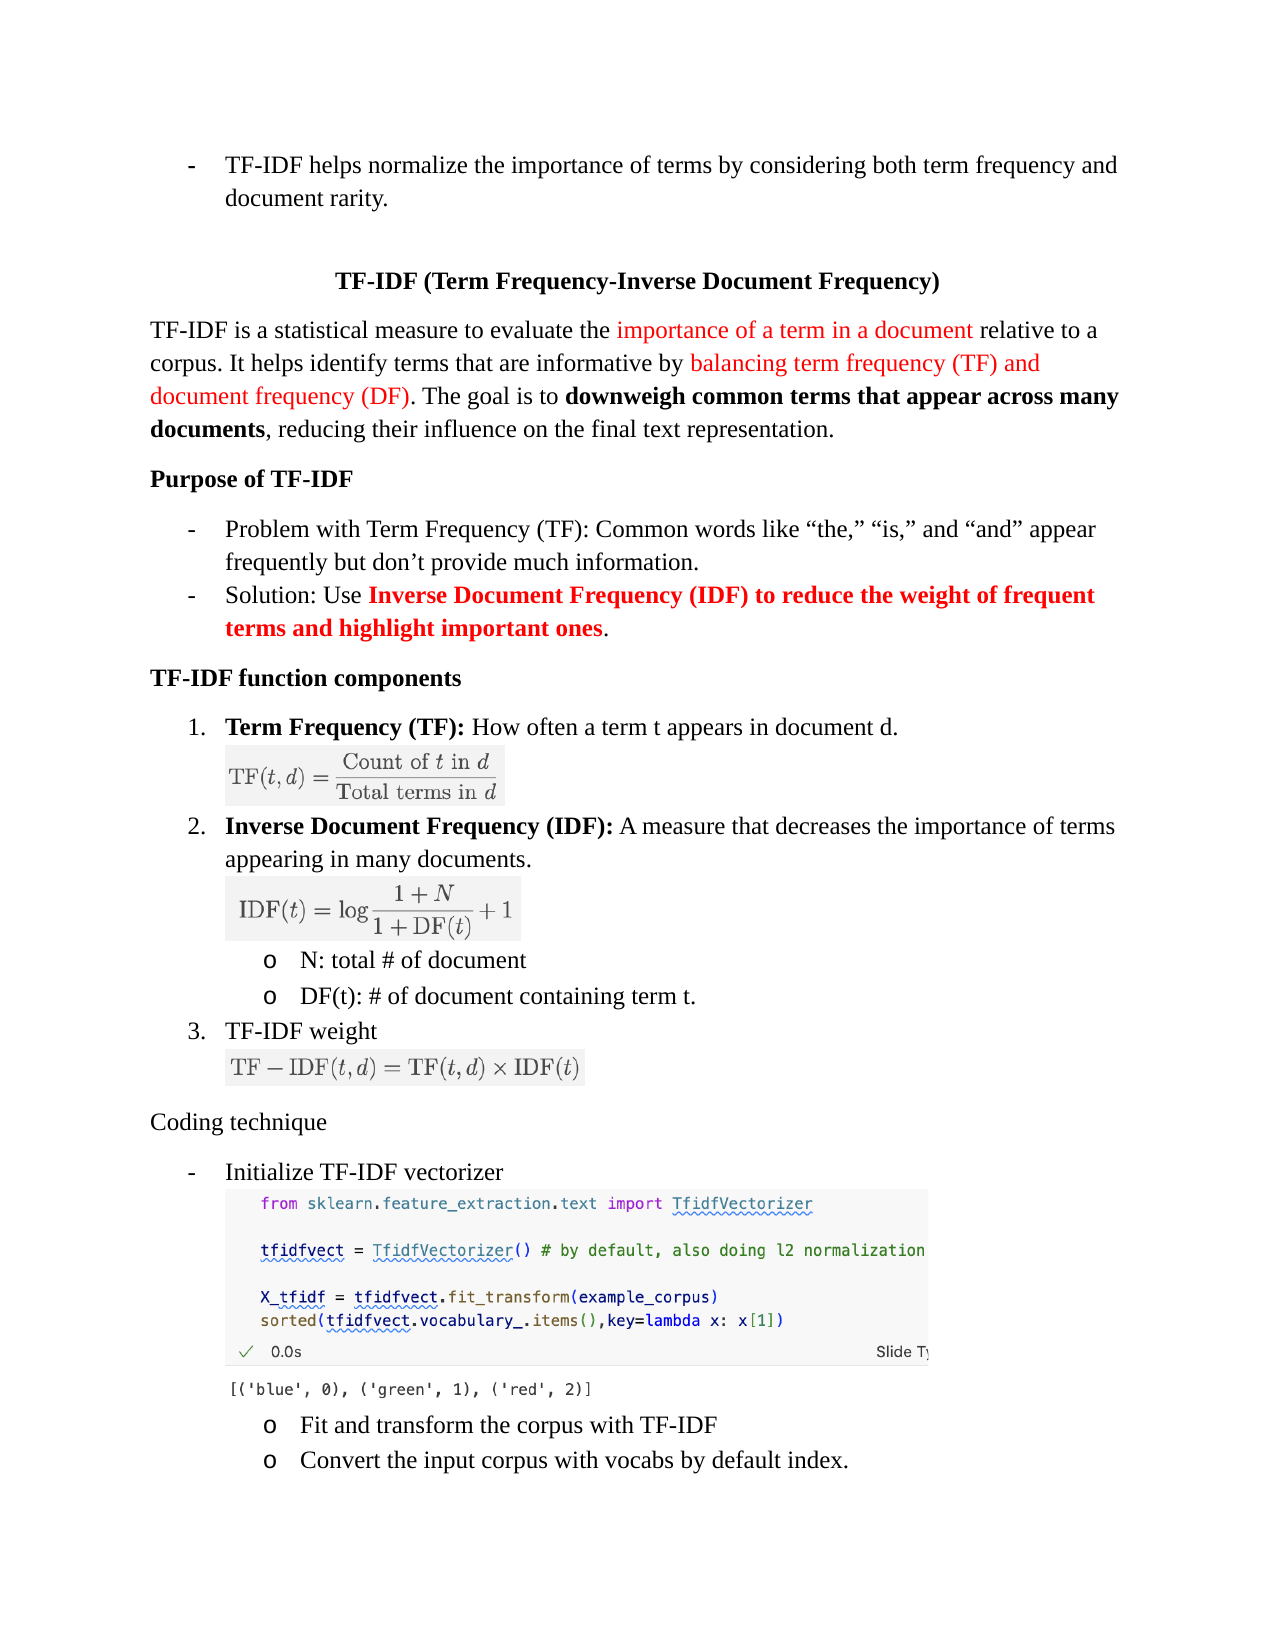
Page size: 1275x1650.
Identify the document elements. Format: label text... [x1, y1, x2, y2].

list Initialize TF-IDF vectorizer [187, 1157, 1125, 1185]
text TF-IDF (Term Frequency-Inverse Document Frequency) [150, 266, 1125, 294]
list DF(t): # of document containing term t. [262, 981, 1125, 1012]
text Coding technique [150, 1107, 1125, 1136]
picture [225, 1189, 929, 1405]
picture [225, 745, 505, 806]
picture [225, 876, 522, 941]
list Solution: Use Inverse Document Frequency (IDF) to reduce the weight of frequent terms and highlight important ones. [187, 580, 1125, 642]
list Problem with Term Frequency (TF): Common words like “the,” “is,” and “and” appear frequently but don’t provide much information. [187, 514, 1125, 576]
list Fit and transform the corpus with TF-IDF [262, 1410, 1125, 1441]
text TF-IDF is a statistical measure to evaluate the importance of a term in a document relative to a corpus. It helps identify terms that are informative by balancing term frequency (TF) and document frequency (DF). The goal is to downweigh common terms that appear across many documents, reducing their influence on the final text representation. [150, 315, 1125, 443]
text Purpose of TF-IDF [150, 464, 1125, 493]
list TF-IDF weight [187, 1016, 1125, 1045]
list N: total # of document [262, 946, 1125, 976]
list Term Frequency (TF): How often a term t appears in document d. [187, 712, 1125, 741]
text TF-IDF function components [150, 663, 1125, 691]
list Convert the input corpus with vocabs by default index. [262, 1445, 1125, 1476]
picture [225, 1049, 585, 1086]
list TF-IDF helps normalize the importance of terms by considering both term frequency and document rarity. [187, 150, 1125, 212]
list Inverse Document Frequency (IDF): A measure that decreases the importance of terms appearing in many documents. [187, 811, 1125, 873]
